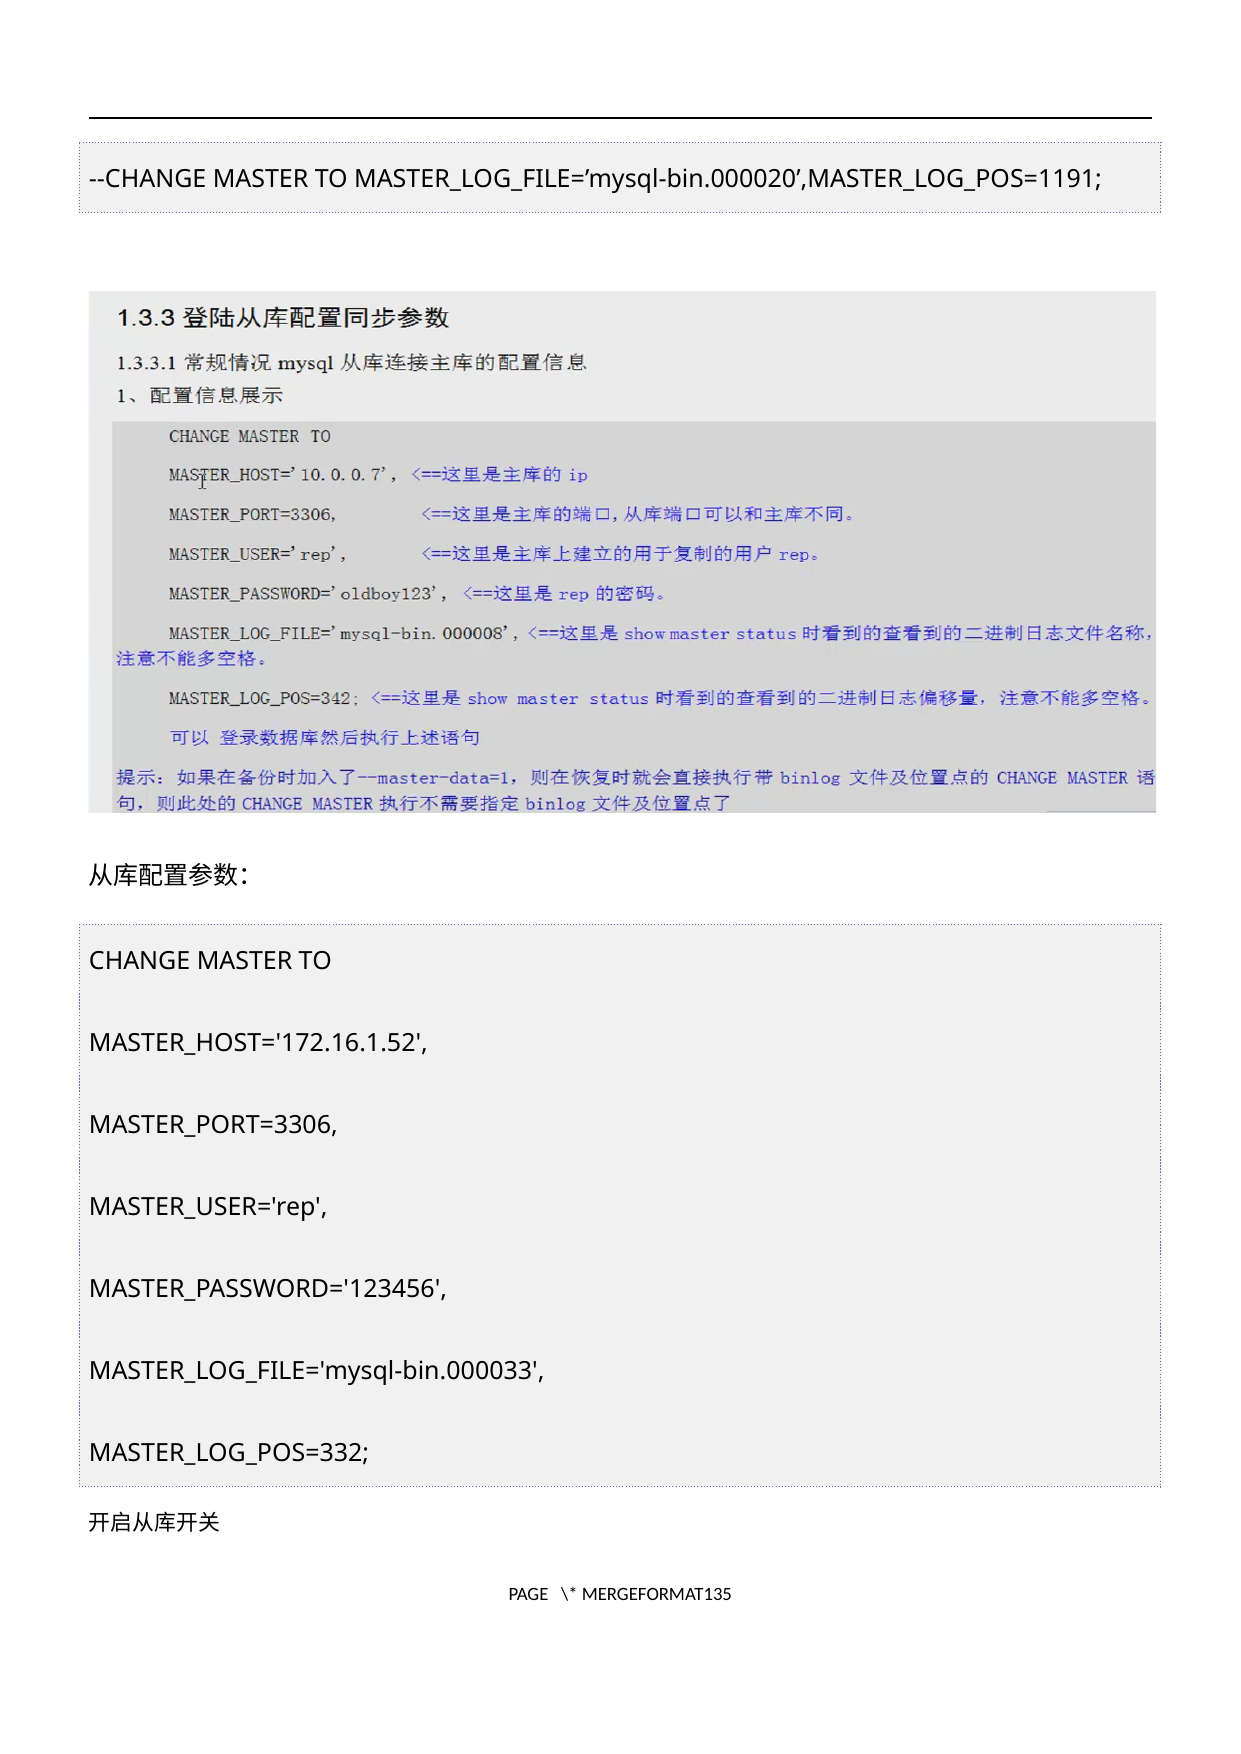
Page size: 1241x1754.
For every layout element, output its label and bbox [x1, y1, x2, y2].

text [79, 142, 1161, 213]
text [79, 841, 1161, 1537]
picture [88, 291, 1157, 813]
